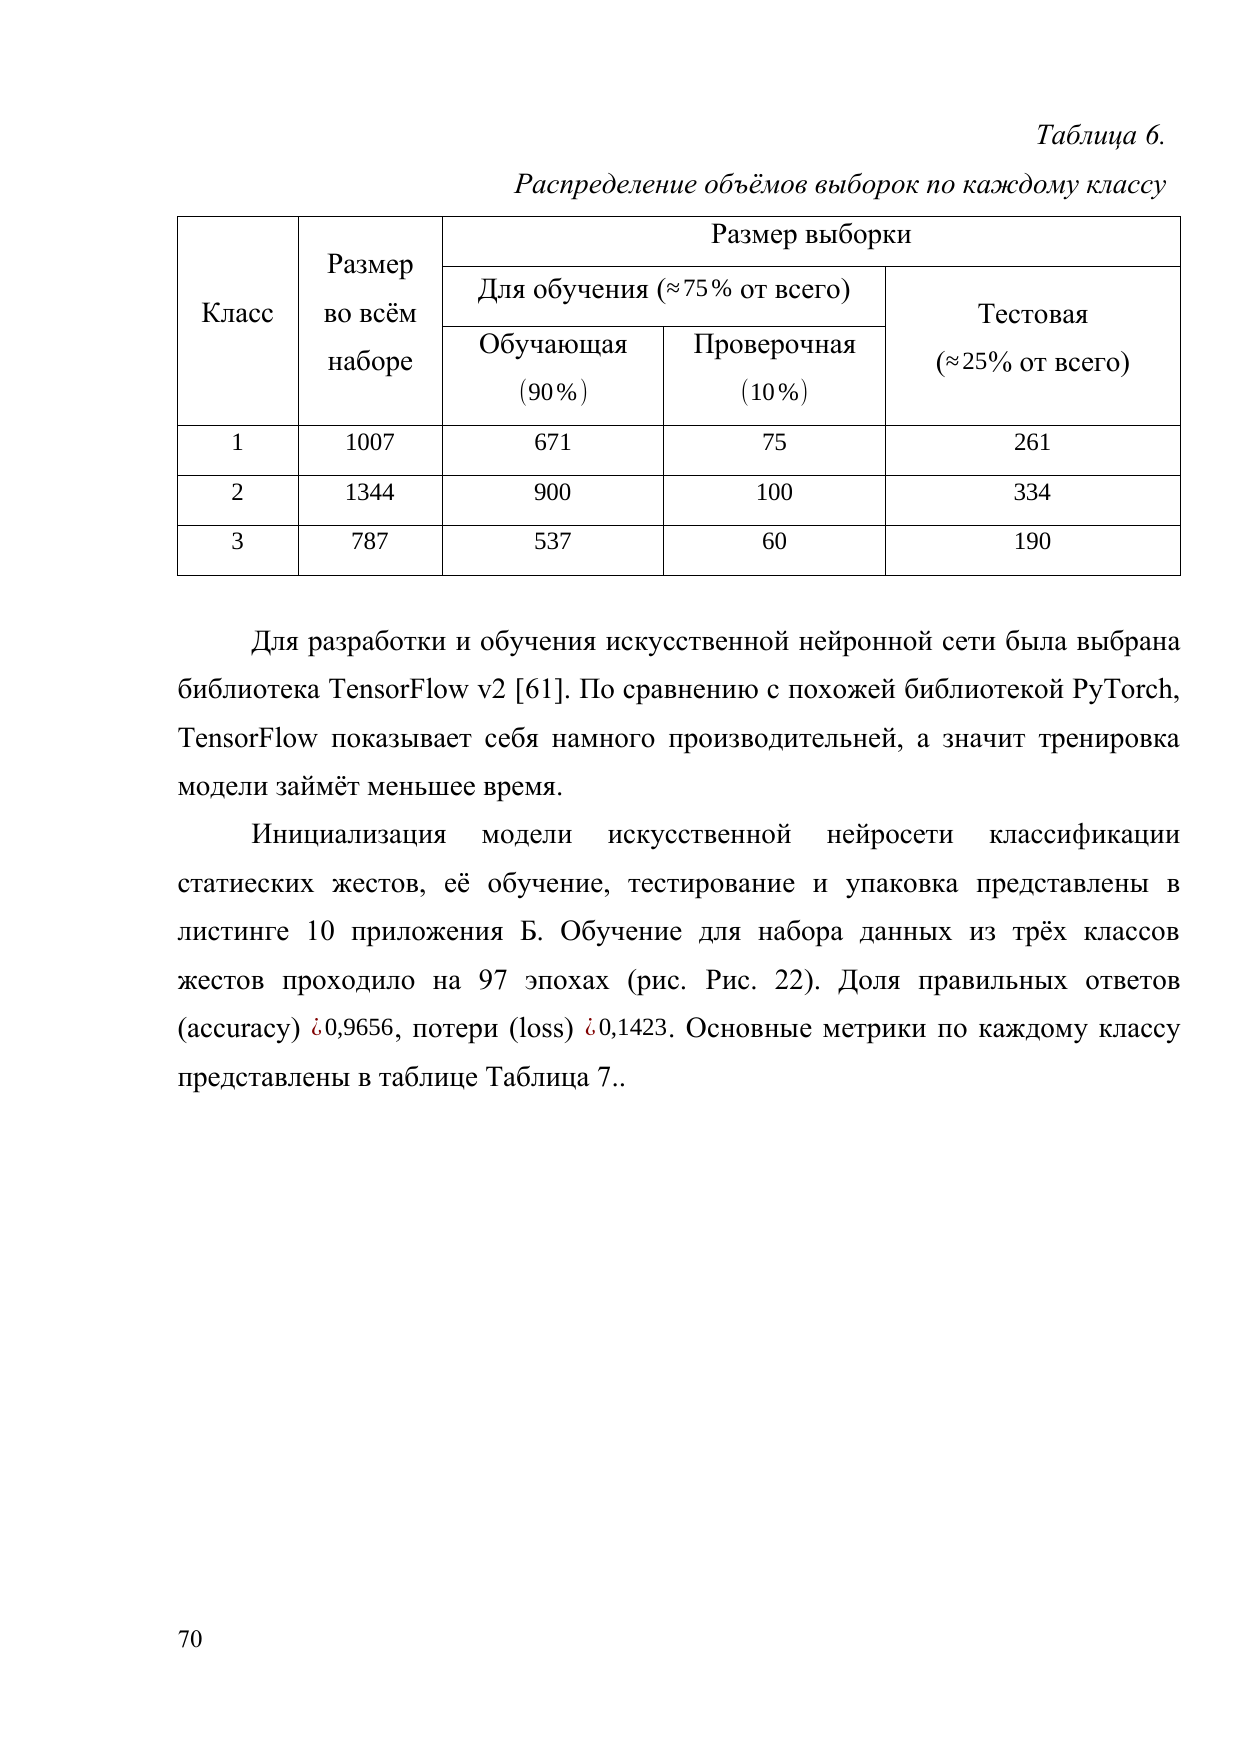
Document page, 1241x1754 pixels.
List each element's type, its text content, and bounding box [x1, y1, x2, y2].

text Для разработки и обучения искусственной нейронной сети была выбрана библиотека TensorFlow v2 [61]. По сравнению с похожей библиотекой PyTorch, TensorFlow показывает себя намного производительней, а значит тренировка модели займёт меньшее время. [177, 624, 1181, 802]
table_cell [886, 476, 1180, 525]
table_cell [178, 426, 298, 475]
table_cell [299, 526, 442, 575]
table_cell Проверочная [664, 327, 885, 425]
text Инициализация модели искусственной нейросети классификации статиеских жестов, её обучение, тестирование и упаковка представлены в листинге 10 приложения Б. Обучение для набора данных из трёх классов жестов проходило на 97 эпохах (рис. 22). Доля правильных ответов (accuracy) , потери (loss) . Основные метрики по каждому классу представлены в таблице 7. [177, 818, 1181, 1092]
table_cell [664, 426, 885, 475]
table_cell [443, 526, 663, 575]
table_cell [886, 426, 1180, 475]
table_cell [443, 476, 663, 525]
table_cell [664, 526, 885, 575]
table_cell [178, 476, 298, 525]
table_cell [443, 426, 663, 475]
table_cell Тестовая (% от всего) [886, 267, 1180, 425]
table_cell [886, 526, 1180, 575]
table_cell Обучающая [443, 327, 663, 425]
table_cell [178, 526, 298, 575]
table_cell Класс [178, 217, 298, 425]
table_cell [664, 476, 885, 525]
table_cell Для обучения ( от всего) [443, 267, 885, 326]
table_cell [299, 476, 442, 525]
table_cell Размер выборки [443, 217, 1180, 266]
table_cell [299, 426, 442, 475]
table_cell Размер во всём наборе [299, 217, 442, 425]
table_cell Распределение объёмов выборок по каждому классу [177, 167, 1180, 216]
